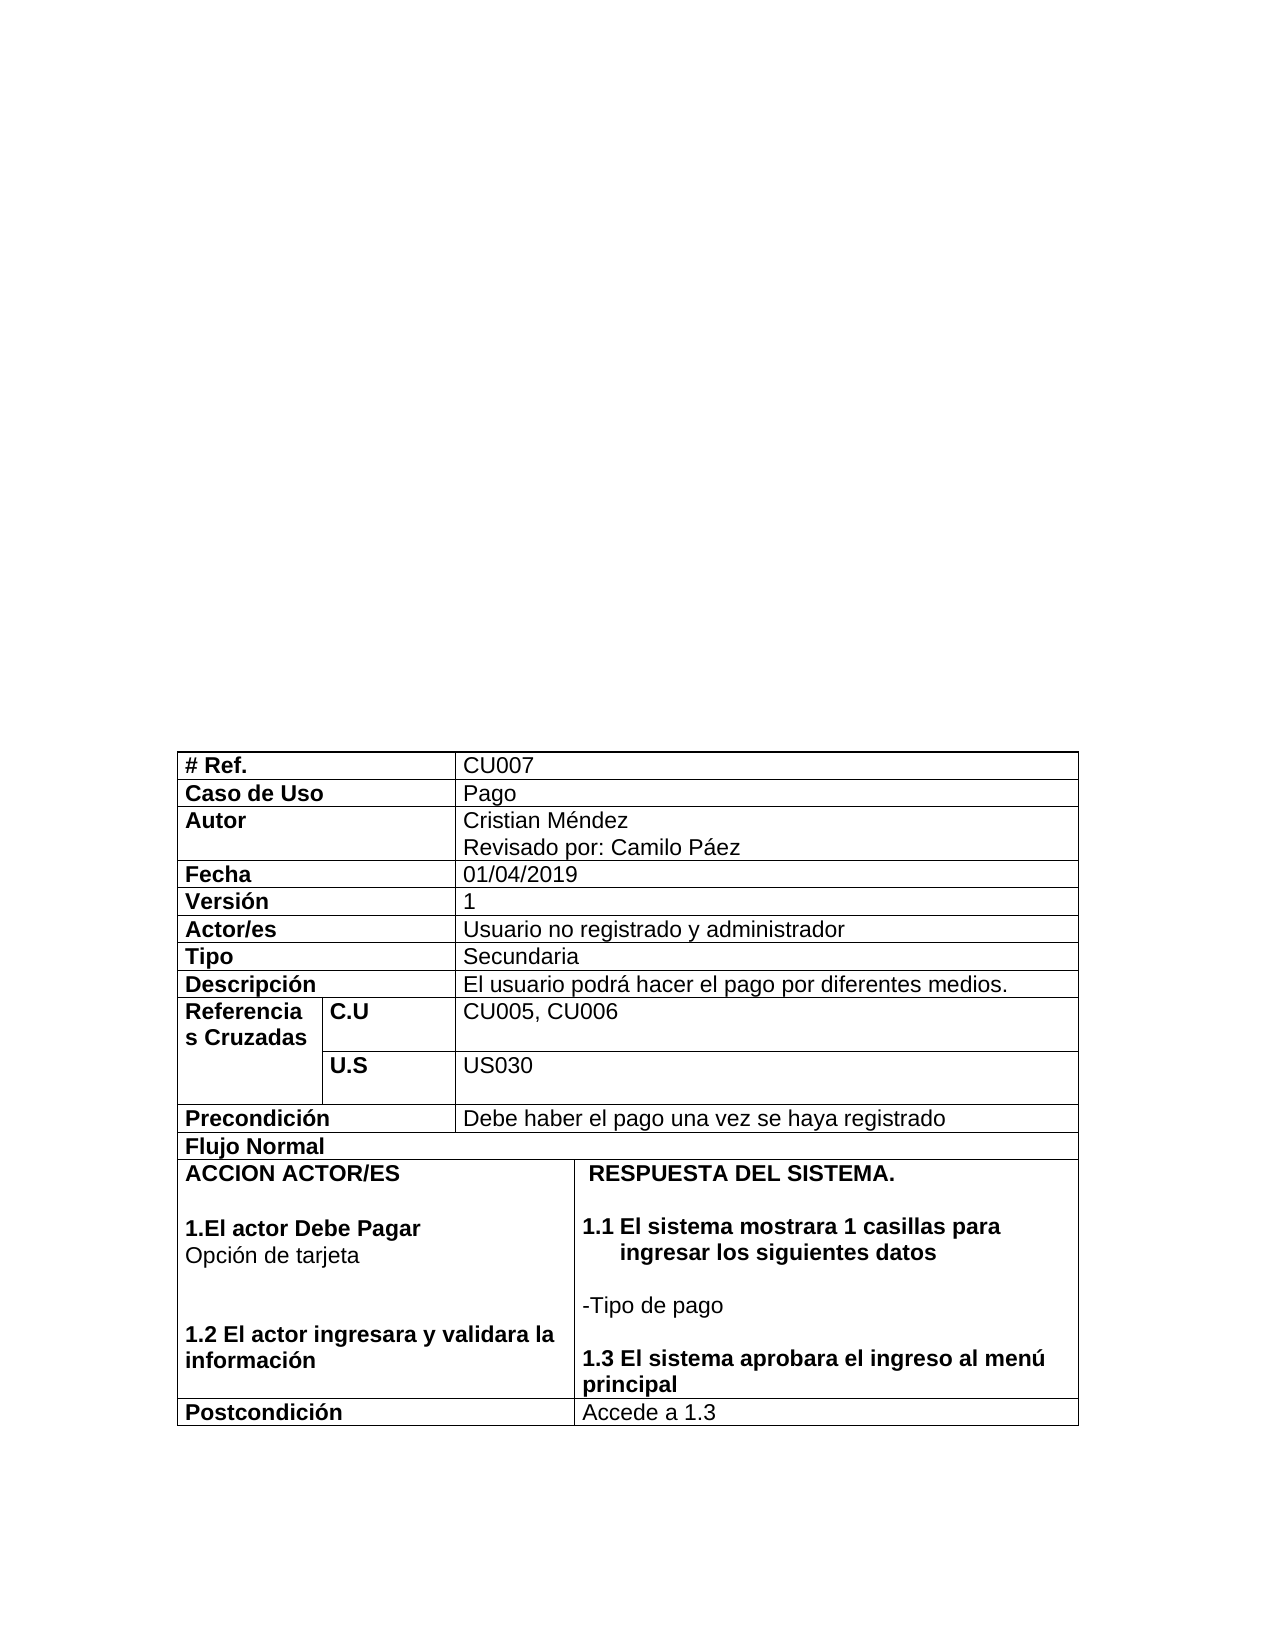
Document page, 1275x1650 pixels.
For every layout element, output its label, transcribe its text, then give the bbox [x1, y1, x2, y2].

table_cell Postcondición [178, 1399, 574, 1425]
table_cell Caso de Uso [178, 780, 455, 806]
table_cell Pago [456, 780, 1078, 806]
table_cell 01/04/2019 [456, 861, 1078, 887]
table_cell Accede a 1.3 [575, 1399, 1078, 1425]
table_cell Tipo [178, 943, 455, 969]
table_cell Referencias Cruzadas [178, 998, 322, 1104]
table_cell Flujo Normal [178, 1133, 1078, 1159]
table_cell 1 [456, 888, 1078, 915]
table_cell Precondición [178, 1105, 455, 1132]
table_cell Actor/es [178, 916, 455, 942]
table_cell Secundaria [456, 943, 1078, 969]
table_cell U.S [323, 1052, 455, 1104]
table_cell US030 [456, 1052, 1078, 1104]
table_cell Debe haber el pago una vez se haya registrado [456, 1105, 1078, 1132]
table_cell ACCION ACTOR/ES 1.El actor Debe Pagar Opción de tarjeta 1.2 El actor ingresara y validara la información [178, 1160, 574, 1397]
table_header # Ref. [178, 753, 455, 779]
table_cell Versión [178, 888, 455, 915]
table_cell Descripción [178, 971, 455, 997]
table_header CU007 [456, 753, 1078, 779]
table_cell C.U [323, 998, 455, 1051]
table_cell Cristian Méndez Revisado por: Camilo Páez [456, 807, 1078, 860]
table_cell El usuario podrá hacer el pago por diferentes medios. [456, 971, 1078, 997]
table_cell Autor [178, 807, 455, 860]
table_cell Usuario no registrado y administrador [456, 916, 1078, 942]
table_cell CU005, CU006 [456, 998, 1078, 1051]
table_cell RESPUESTA DEL SISTEMA. El sistema mostrara 1 casillas para ingresar los siguientes datos -Tipo de pago 1.3 El sistema aprobara el ingreso al menú principal [575, 1160, 1078, 1397]
table_cell Fecha [178, 861, 455, 887]
